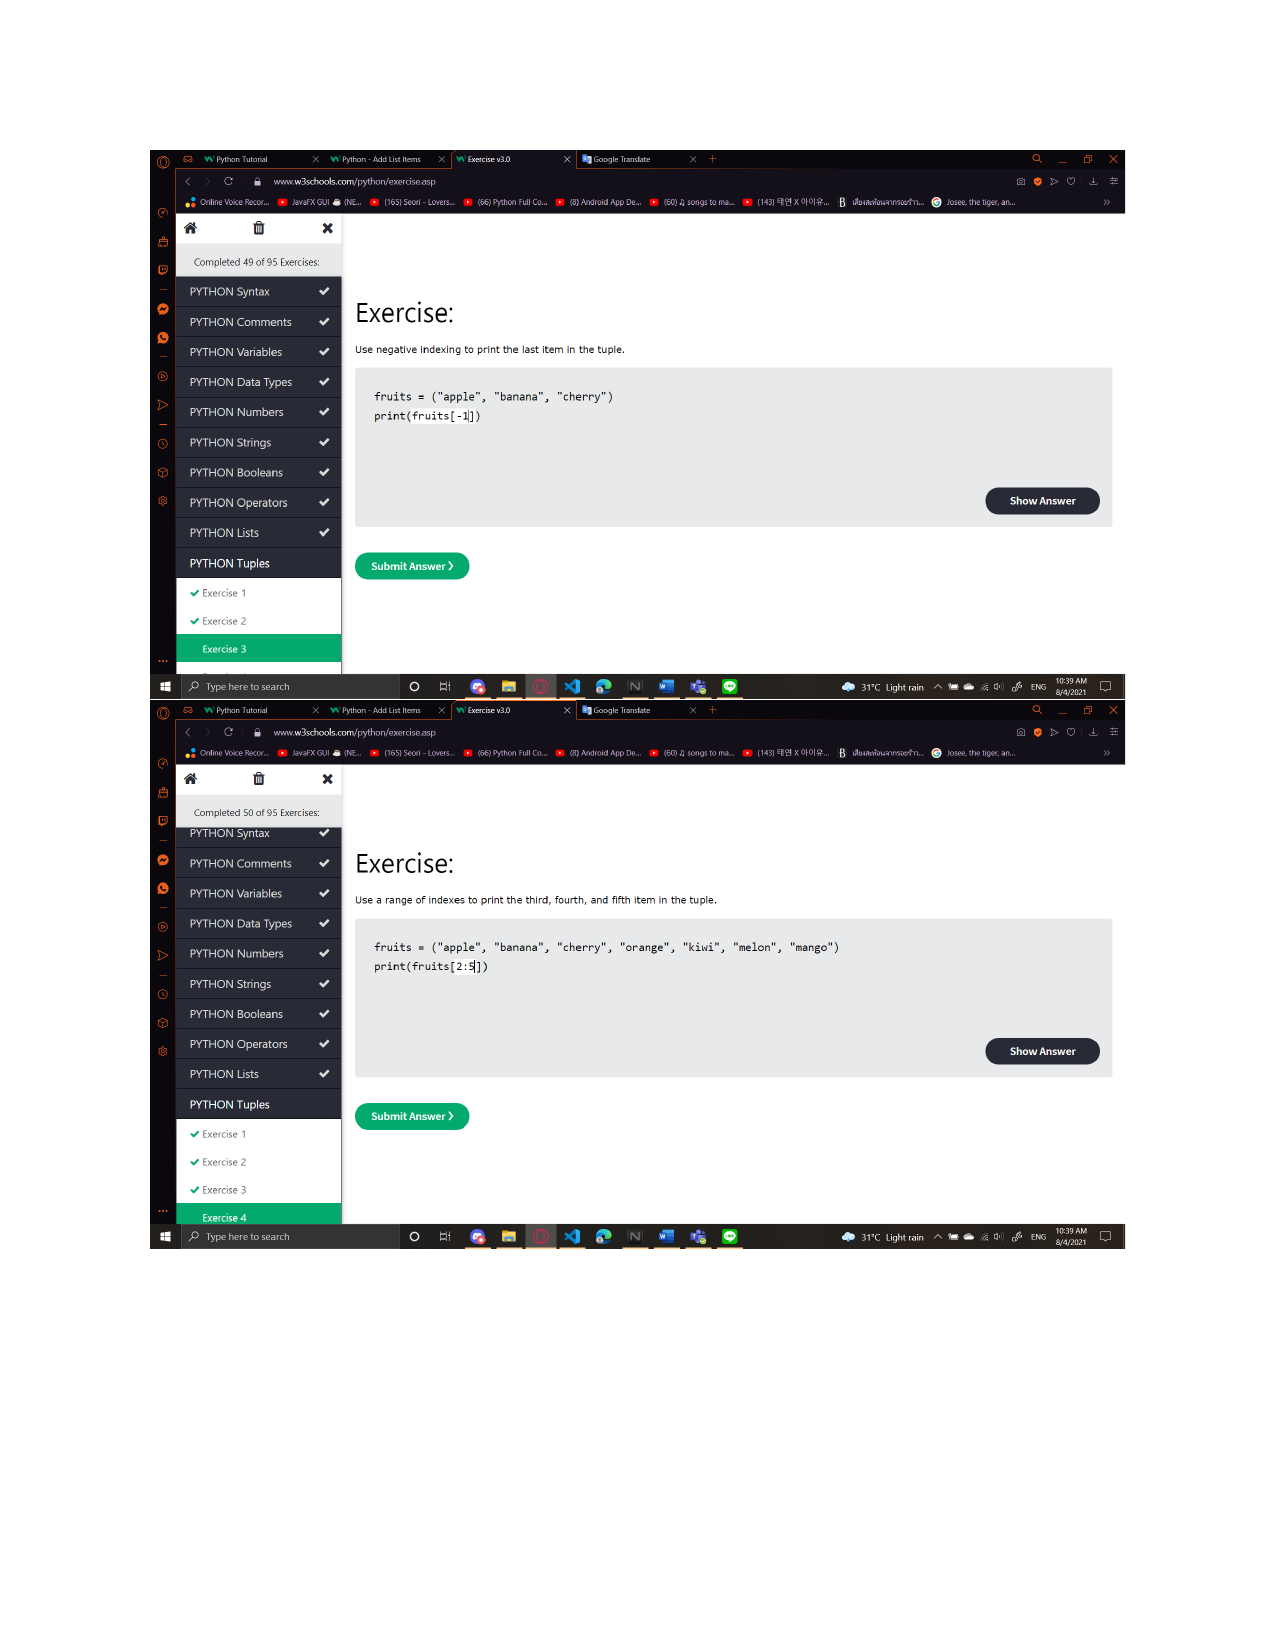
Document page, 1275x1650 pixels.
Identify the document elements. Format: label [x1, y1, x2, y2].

picture [150, 150, 1125, 699]
picture [150, 700, 1125, 1249]
